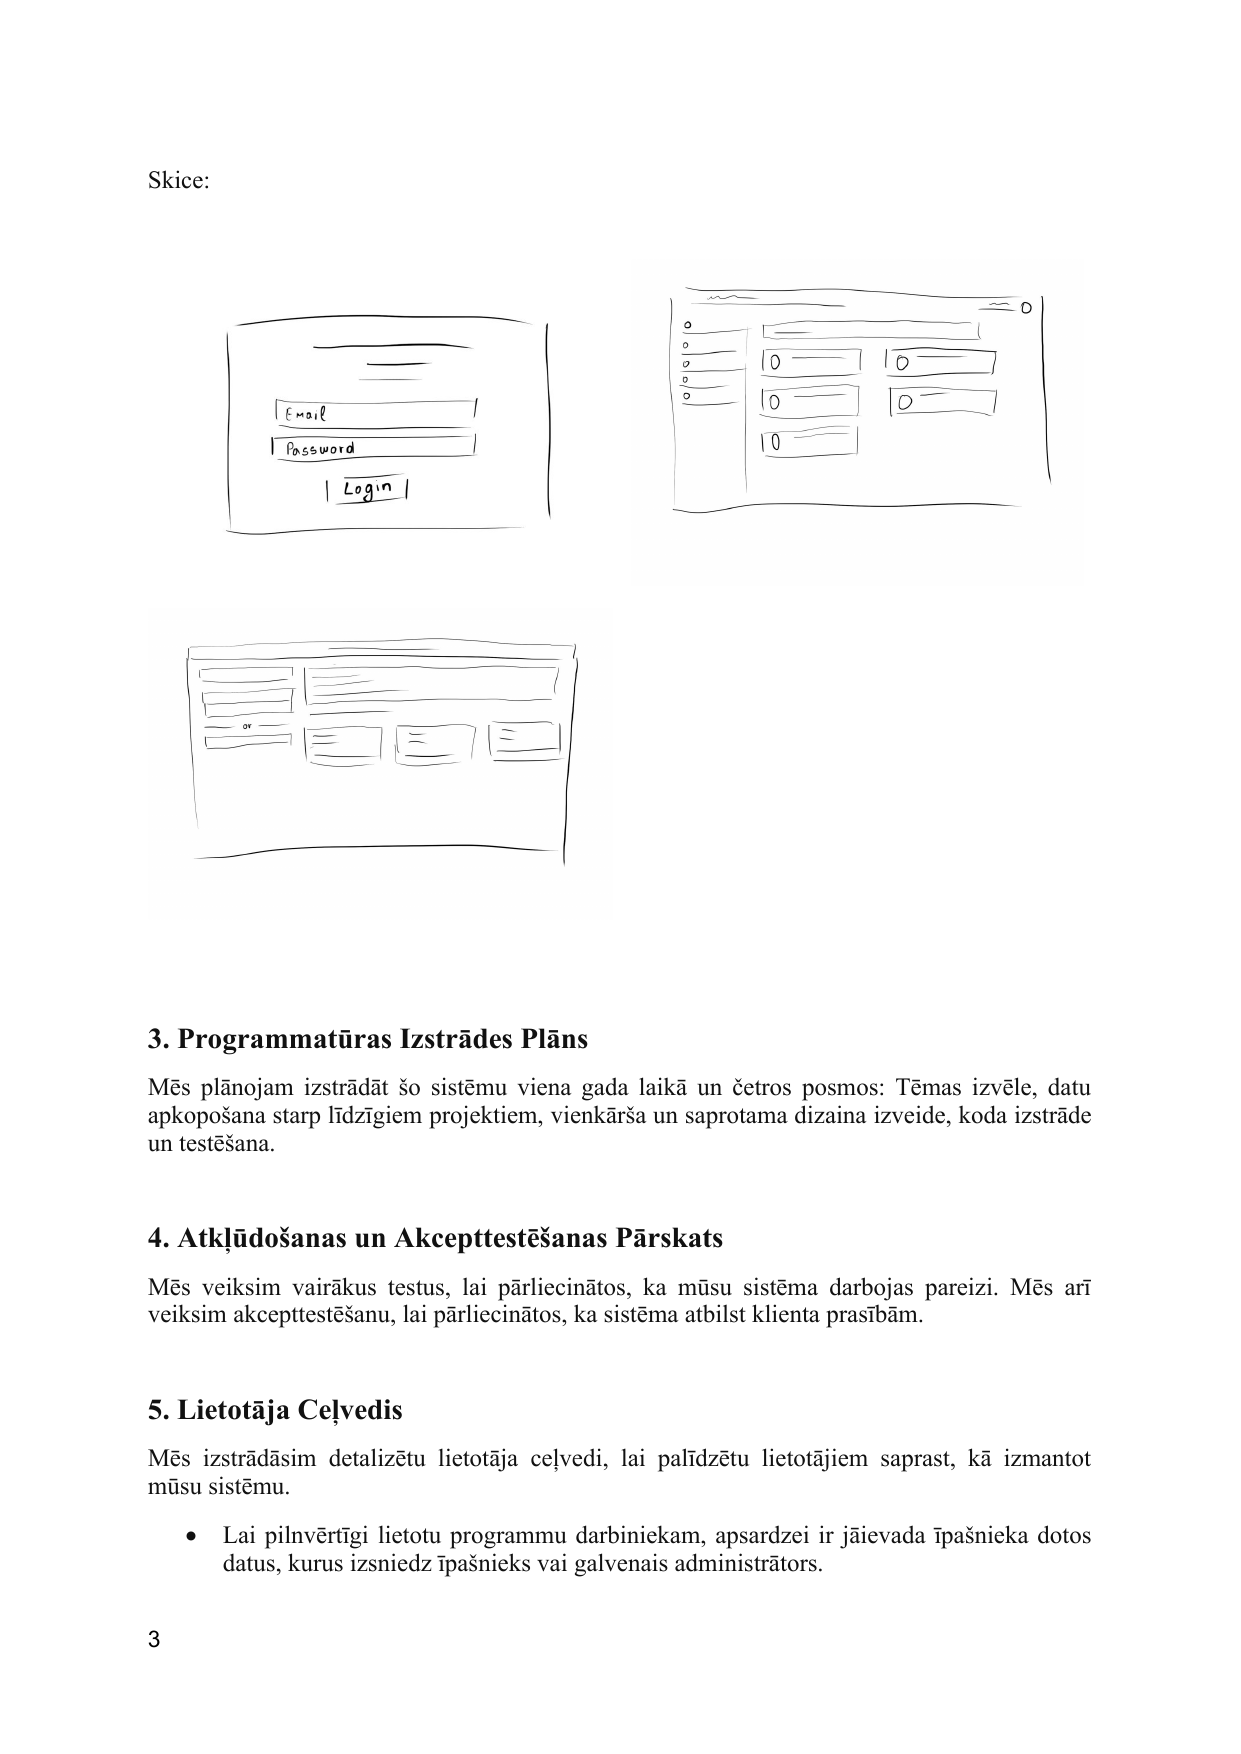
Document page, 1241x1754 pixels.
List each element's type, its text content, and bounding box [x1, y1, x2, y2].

subtitle 5. Lietotāja Ceļvedis [148, 1393, 1092, 1426]
subtitle 3. Programmatūras Izstrādes Plāns [148, 1022, 1092, 1054]
picture [631, 259, 1084, 586]
text Mēs veiksim vairākus testus, lai pārliecinātos, ka mūsu sistēma darbojas pareizi. Mēs arī veiksim akcepttestēšanu, lai pārliecinātos, ka sistēma atbilst klienta prasībām. [148, 1273, 1092, 1328]
picture [148, 608, 613, 920]
list Lai pilnvērtīgi lietotu programmu darbiniekam, apsardzei ir jāievada īpašnieka dotos datus, kurus izsniedz īpašnieks vai galvenais administrātors. [185, 1518, 1092, 1577]
text Mēs izstrādāsim detalizētu lietotāja ceļvedi, lai palīdzētu lietotājiem saprast, kā izmantot mūsu sistēmu. [148, 1444, 1092, 1500]
subtitle 4. Atkļūdošanas un Akcepttestēšanas Pārskats [148, 1222, 1092, 1254]
picture [148, 267, 613, 586]
text Skice: [148, 166, 1092, 194]
text Mēs plānojam izstrādāt šo sistēmu viena gada laikā un četros posmos: Tēmas izvēle, datu apkopošana starp līdzīgiem projektiem, vienkārša un saprotama dizaina izveide, koda izstrāde un testēšana. [148, 1073, 1092, 1156]
